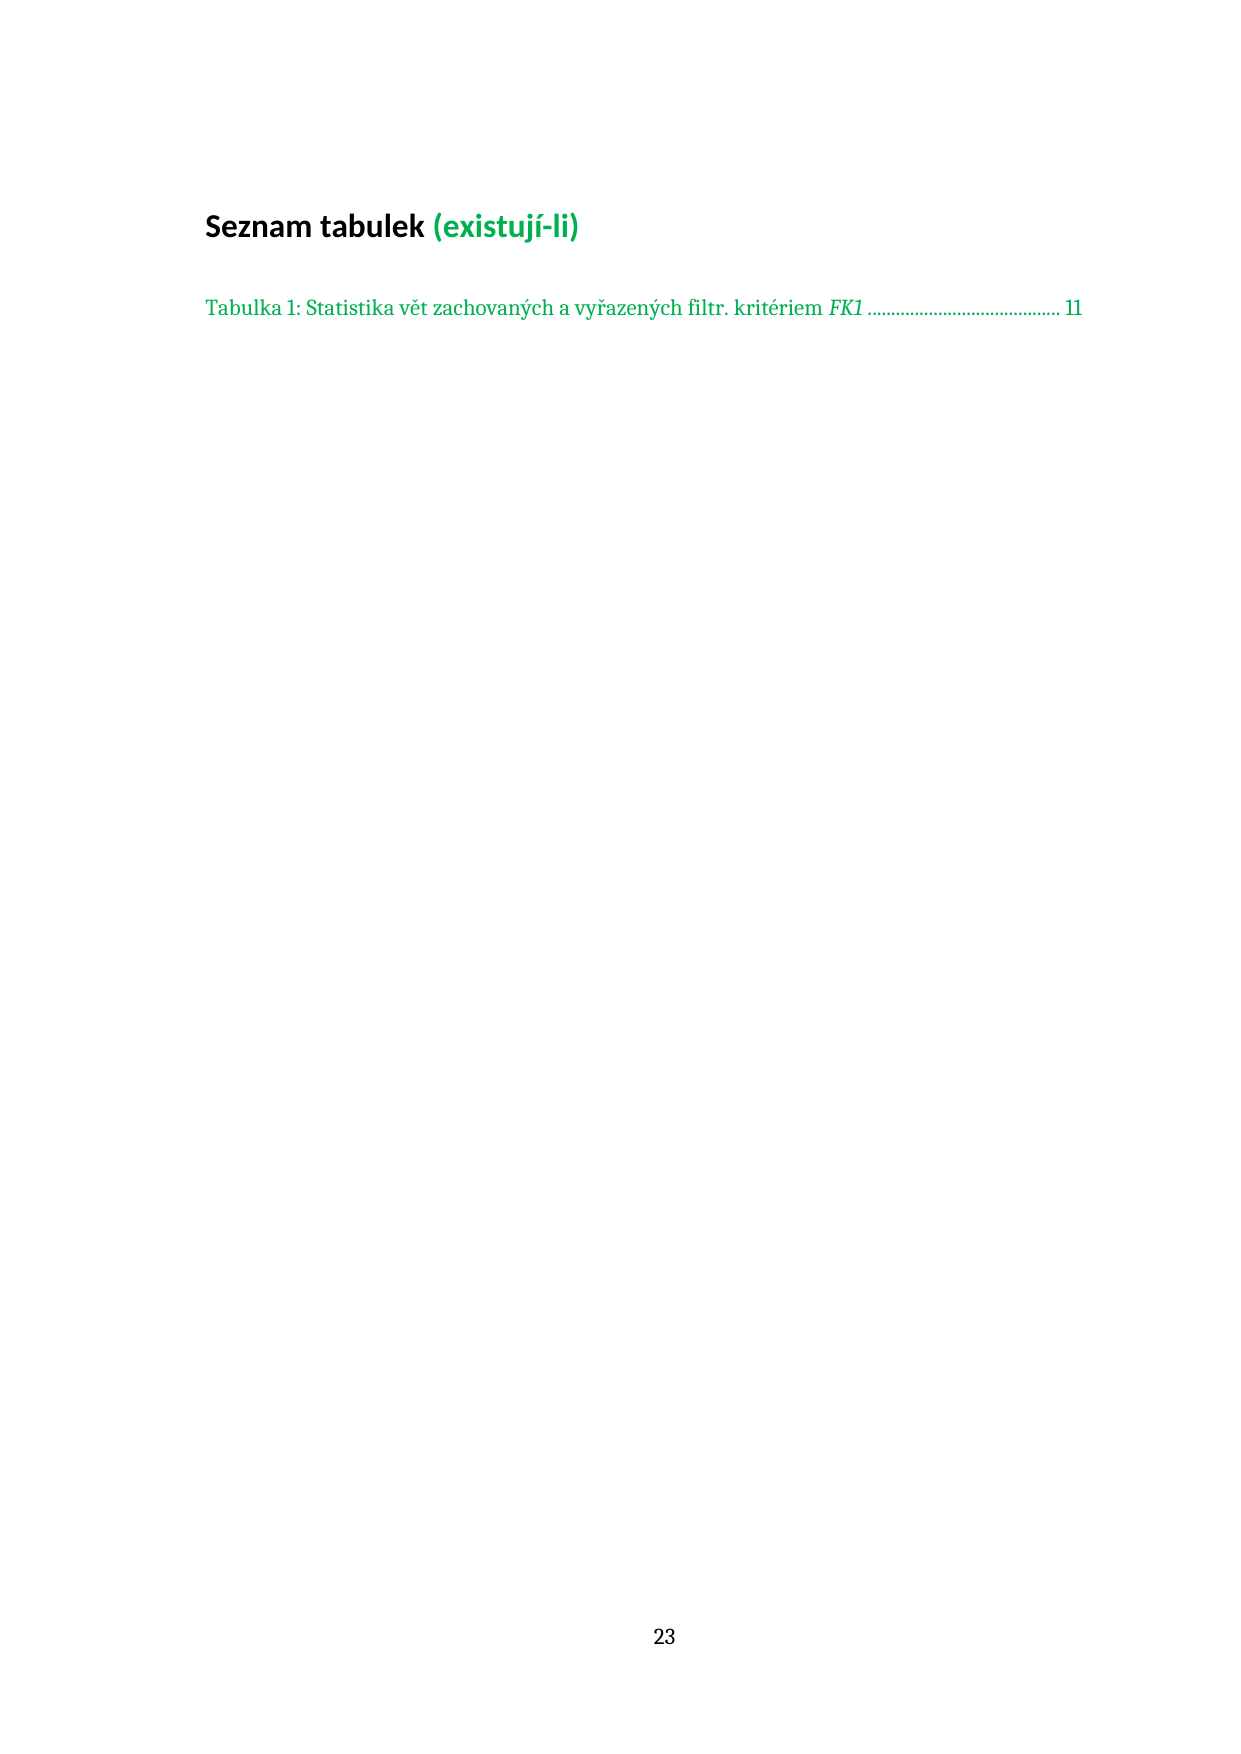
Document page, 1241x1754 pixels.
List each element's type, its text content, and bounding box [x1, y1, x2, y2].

text Seznam tabulek (existují-li) [205, 204, 1123, 245]
text Tabulka 1: Statistika vět zachovaných a vyřazených filtr. kritériem FK1 ......................................... 11 [205, 295, 1123, 321]
